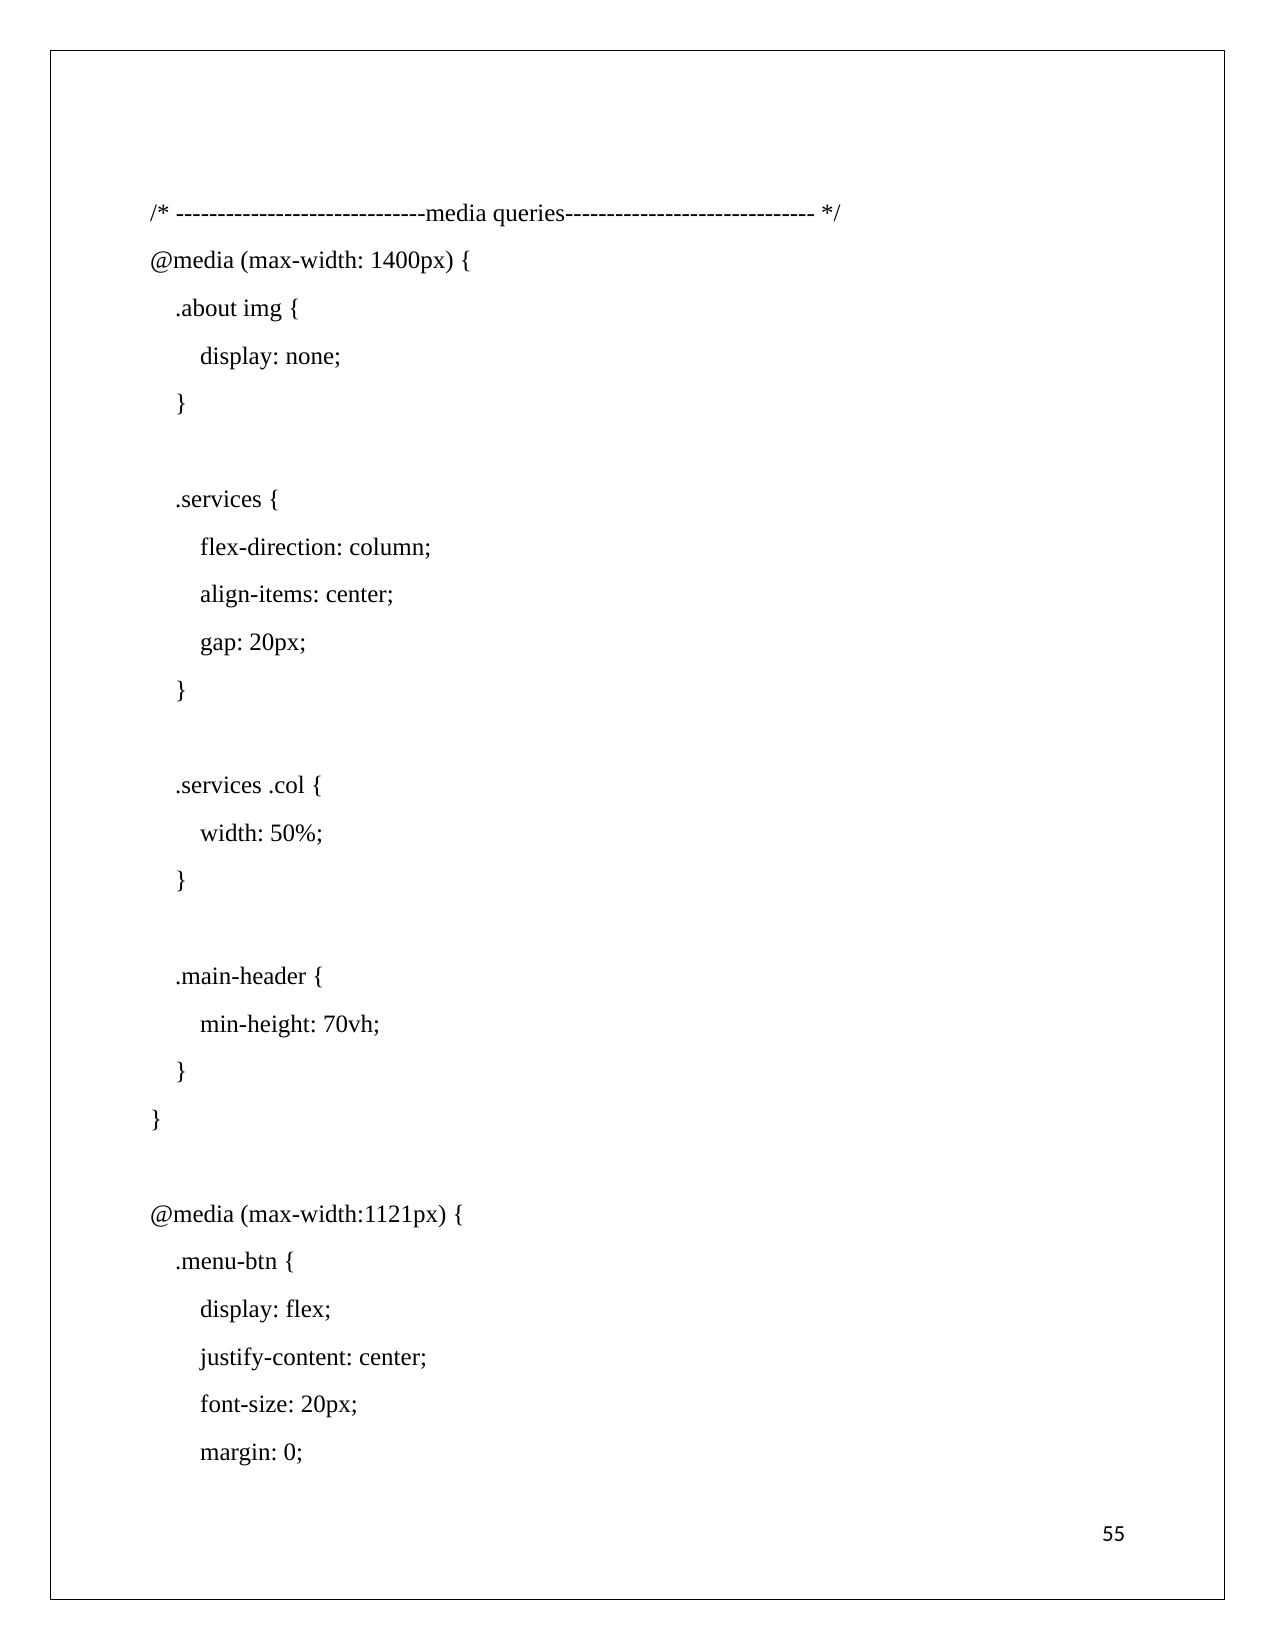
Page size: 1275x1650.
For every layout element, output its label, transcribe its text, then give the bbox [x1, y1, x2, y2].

text } [150, 1104, 1125, 1133]
text display: none; [150, 341, 1125, 369]
text @media (max-width:1121px) { [150, 1199, 1125, 1227]
text justify-content: center; [150, 1342, 1125, 1371]
text } [150, 388, 1125, 417]
text } [150, 675, 1125, 703]
text display: flex; [150, 1294, 1125, 1323]
text align-items: center; [150, 579, 1125, 608]
text margin: 0; [150, 1437, 1125, 1466]
text .services .col { [150, 770, 1125, 799]
text .about img { [150, 293, 1125, 322]
text } [150, 866, 1125, 894]
text gap: 20px; [150, 627, 1125, 656]
text } [150, 1056, 1125, 1085]
text /* ------------------------------media queries------------------------------ */ [150, 198, 1125, 226]
text width: 50%; [150, 818, 1125, 847]
text min-height: 70vh; [150, 1009, 1125, 1037]
text .main-header { [150, 961, 1125, 990]
text @media (max-width: 1400px) { [150, 245, 1125, 274]
text font-size: 20px; [150, 1389, 1125, 1418]
text flex-direction: column; [150, 532, 1125, 560]
text .services { [150, 484, 1125, 513]
text .menu-btn { [150, 1246, 1125, 1275]
